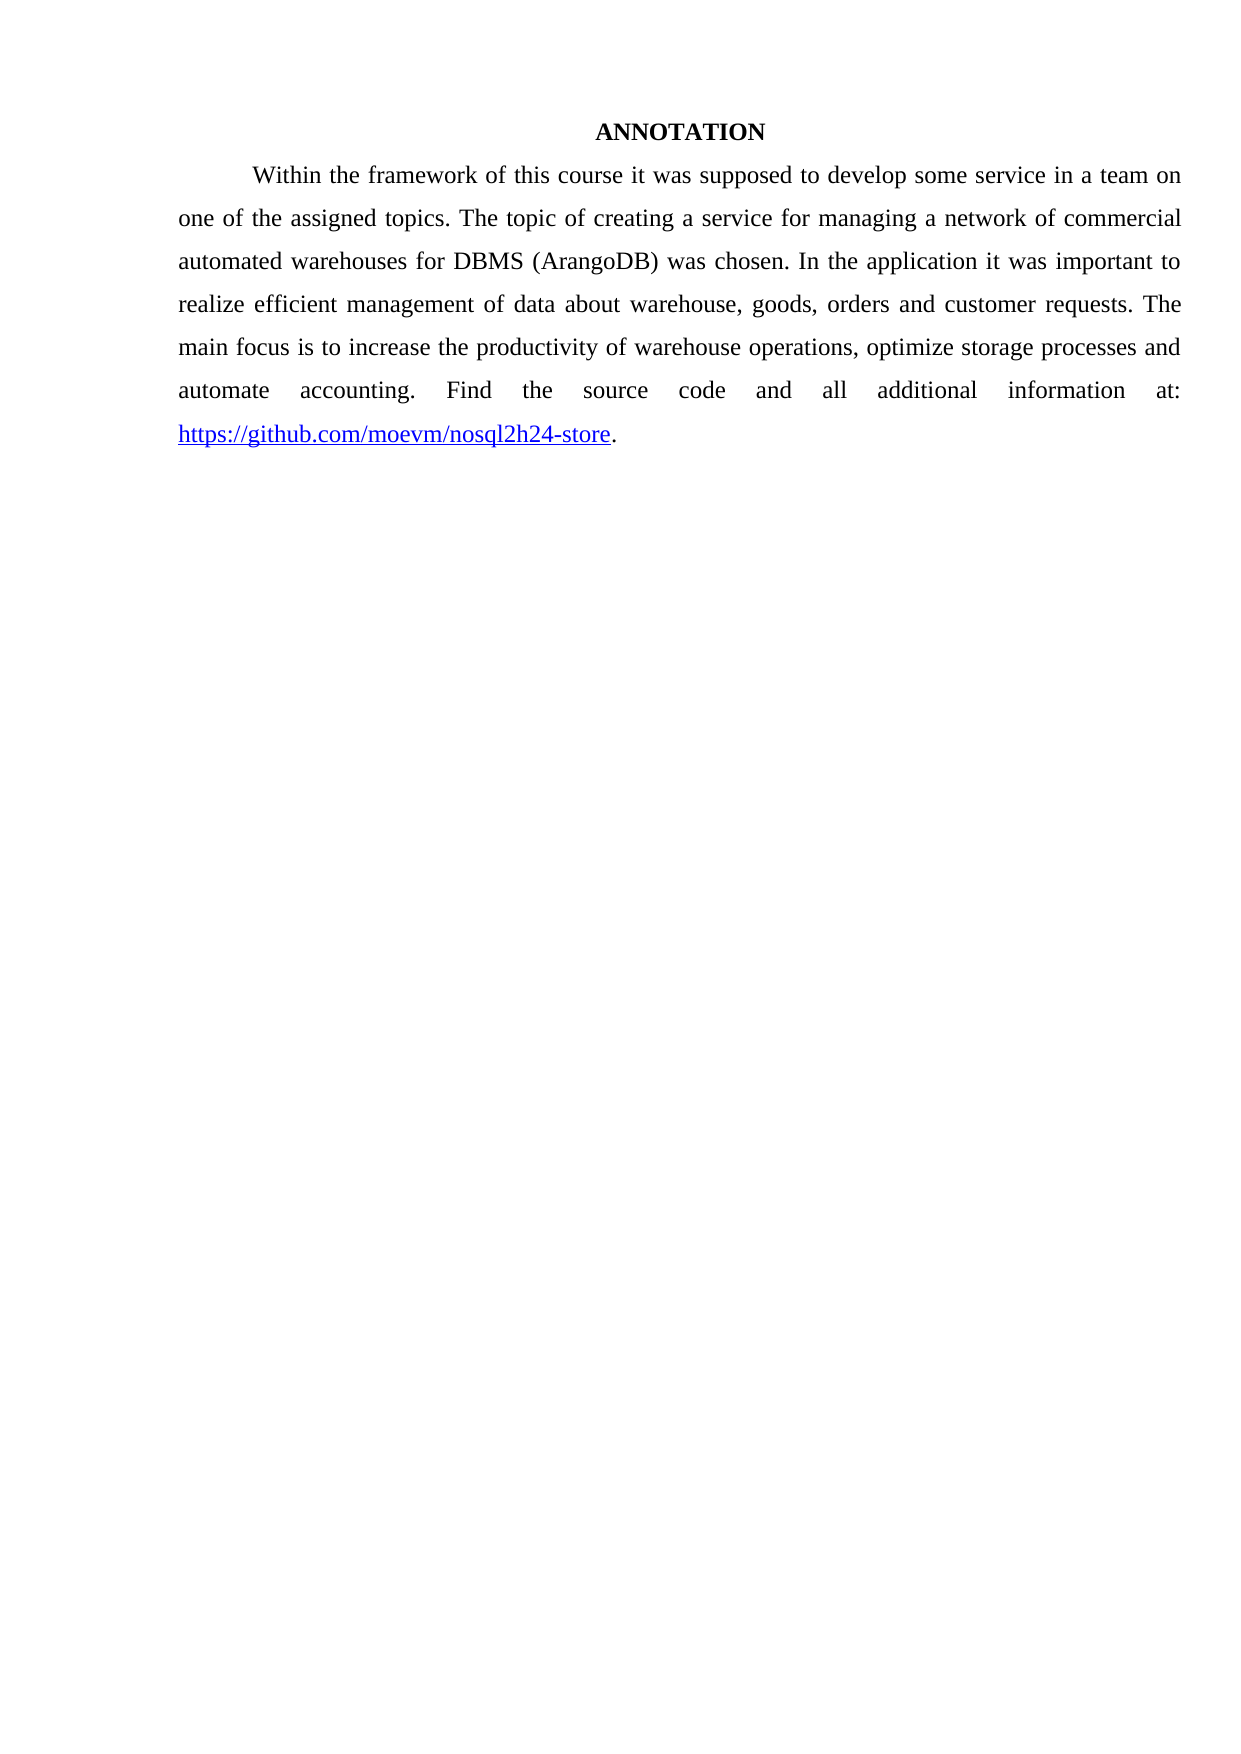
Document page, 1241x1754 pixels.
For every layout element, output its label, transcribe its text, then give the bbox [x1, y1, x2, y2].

text Within the framework of this course it was supposed to develop some service in a team on one of the assigned topics. The topic of creating a service for managing a network of commercial automated warehouses for DBMS (ArangoDB) was chosen. In the application it was important to realize efficient management of data about warehouse, goods, orders and customer requests. The main focus is to increase the productivity of warehouse operations, optimize storage processes and automate accounting. Find the source code and all additional information at: https://github.com/moevm/nosql2h24-store. [178, 160, 1182, 447]
subtitle ANNOTATION [223, 117, 1137, 146]
